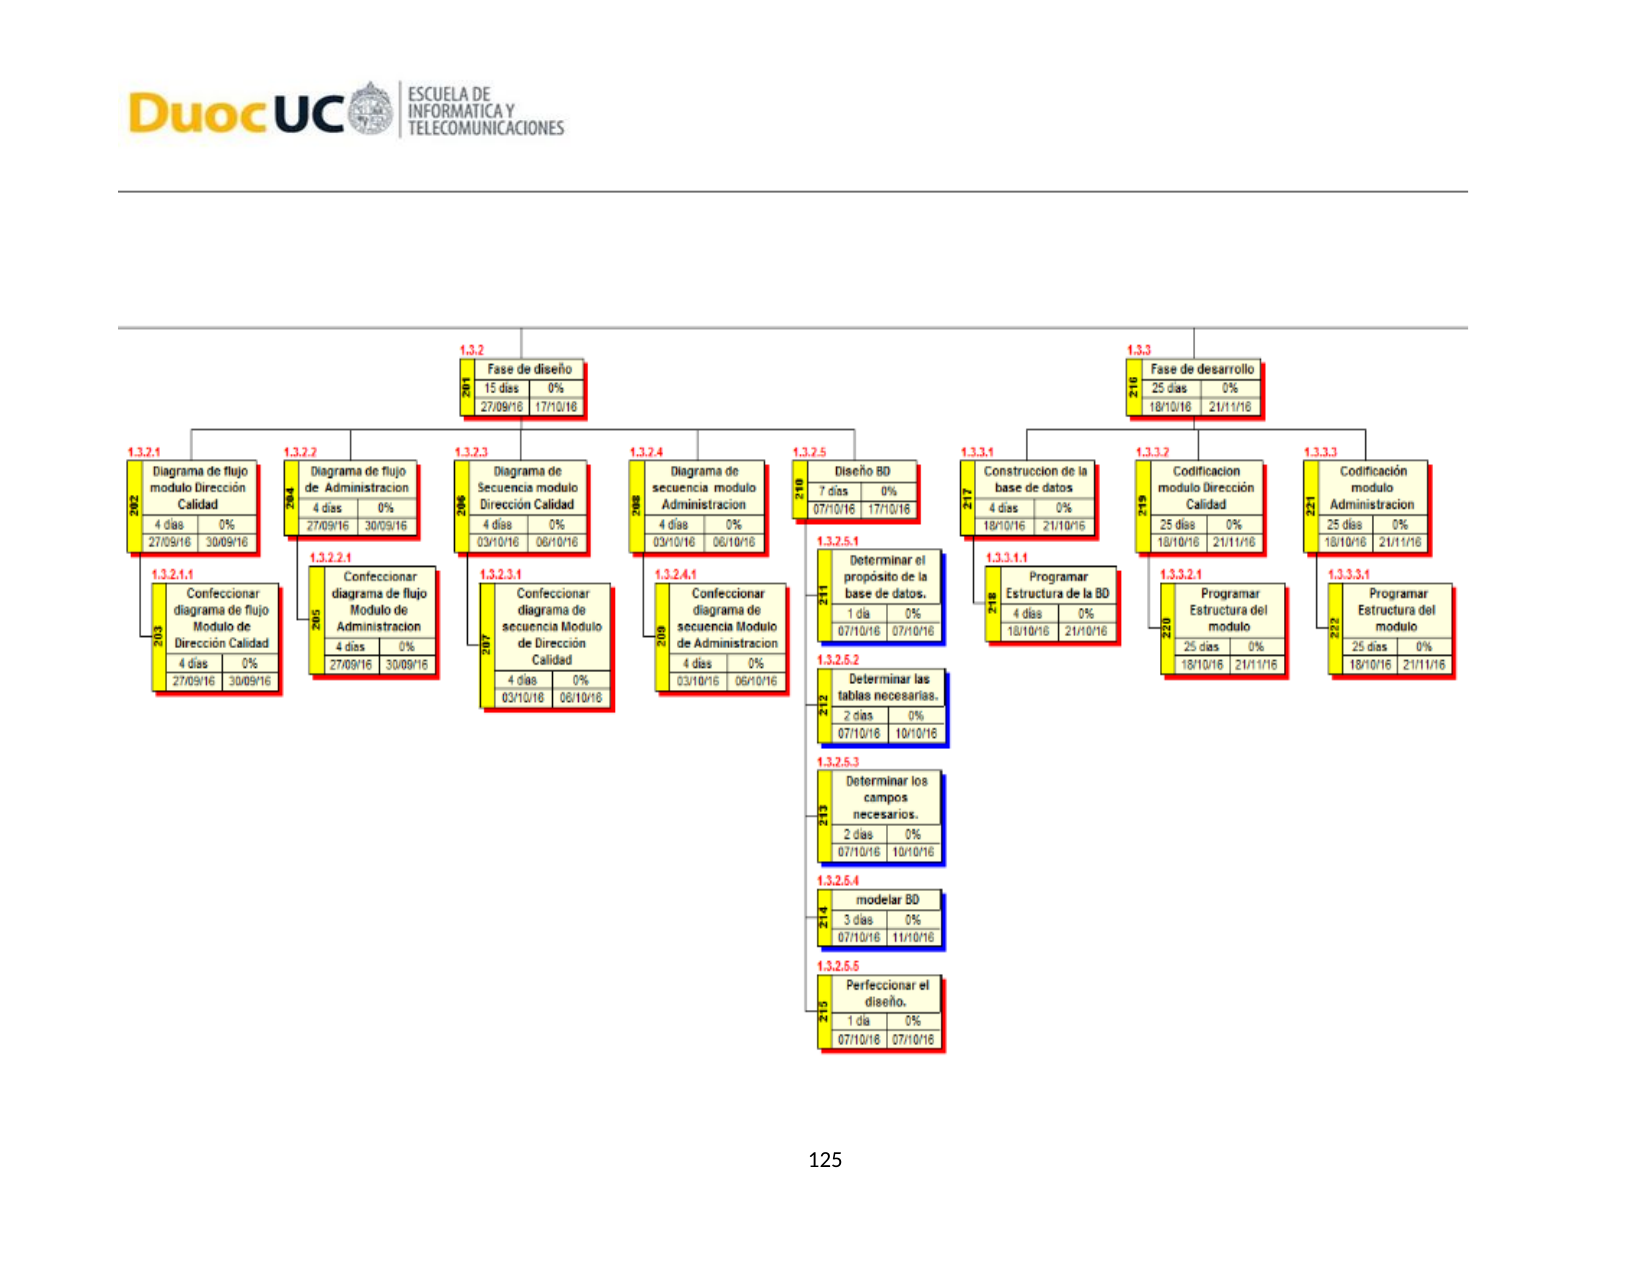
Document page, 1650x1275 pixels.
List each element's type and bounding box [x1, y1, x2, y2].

picture [118, 59, 1469, 1074]
